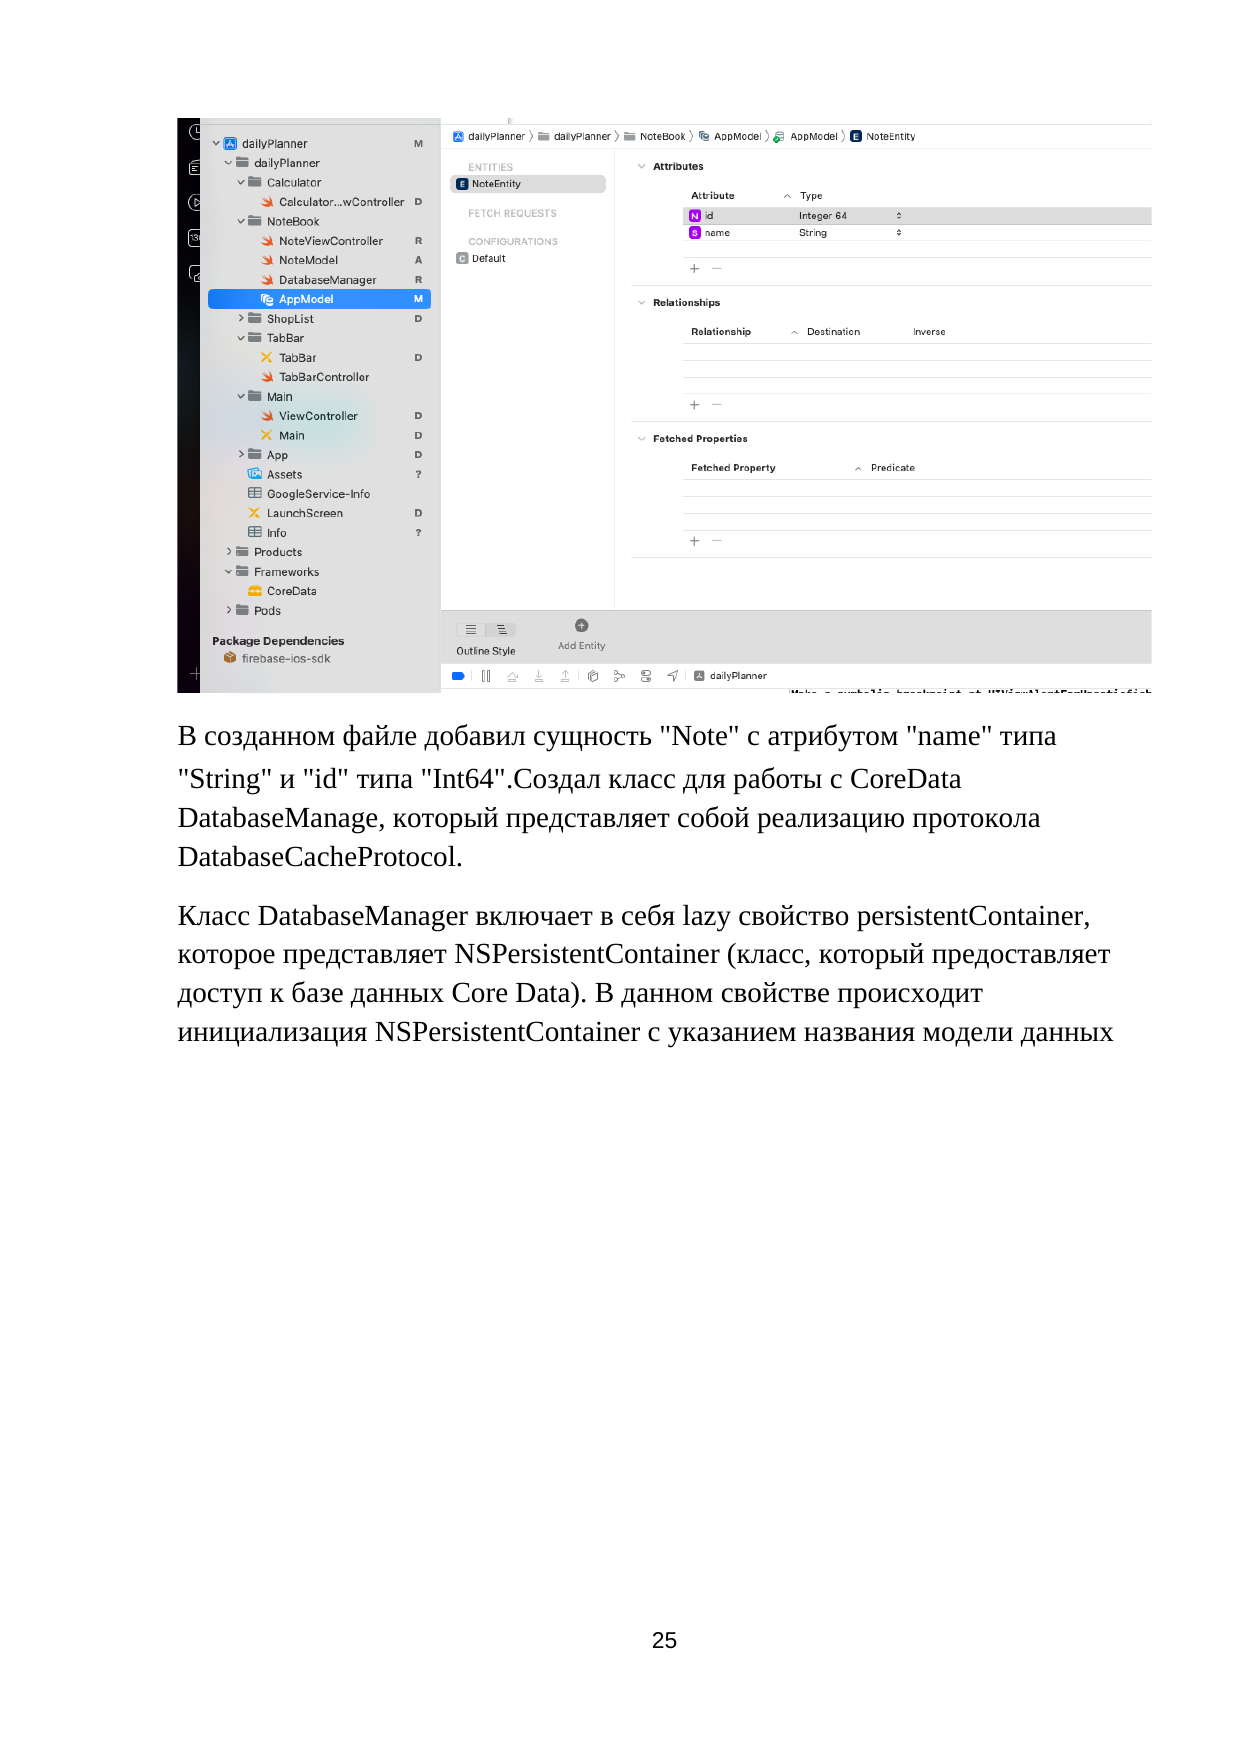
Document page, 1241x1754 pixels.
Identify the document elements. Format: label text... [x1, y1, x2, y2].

text Класс DatabaseManager включает в себя lazy свойство persistentContainer, которое представляет NSPersistentContainer (класс, который предоставляет доступ к базе данных Core Data). В данном свойстве происходит инициализация NSPersistentContainer с указанием названия модели данных "AppModel" и загрузка постоянного хранилища данных. [177, 898, 1152, 1047]
picture [177, 118, 1152, 693]
text В созданном файле добавил сущность "Note" с атрибутом "name" типа "String" и "id" типа "Int64".Создал класс для работы с CoreData DatabaseManage, который представляет собой реализацию протокола DatabaseCacheProtocol. [177, 718, 1152, 872]
